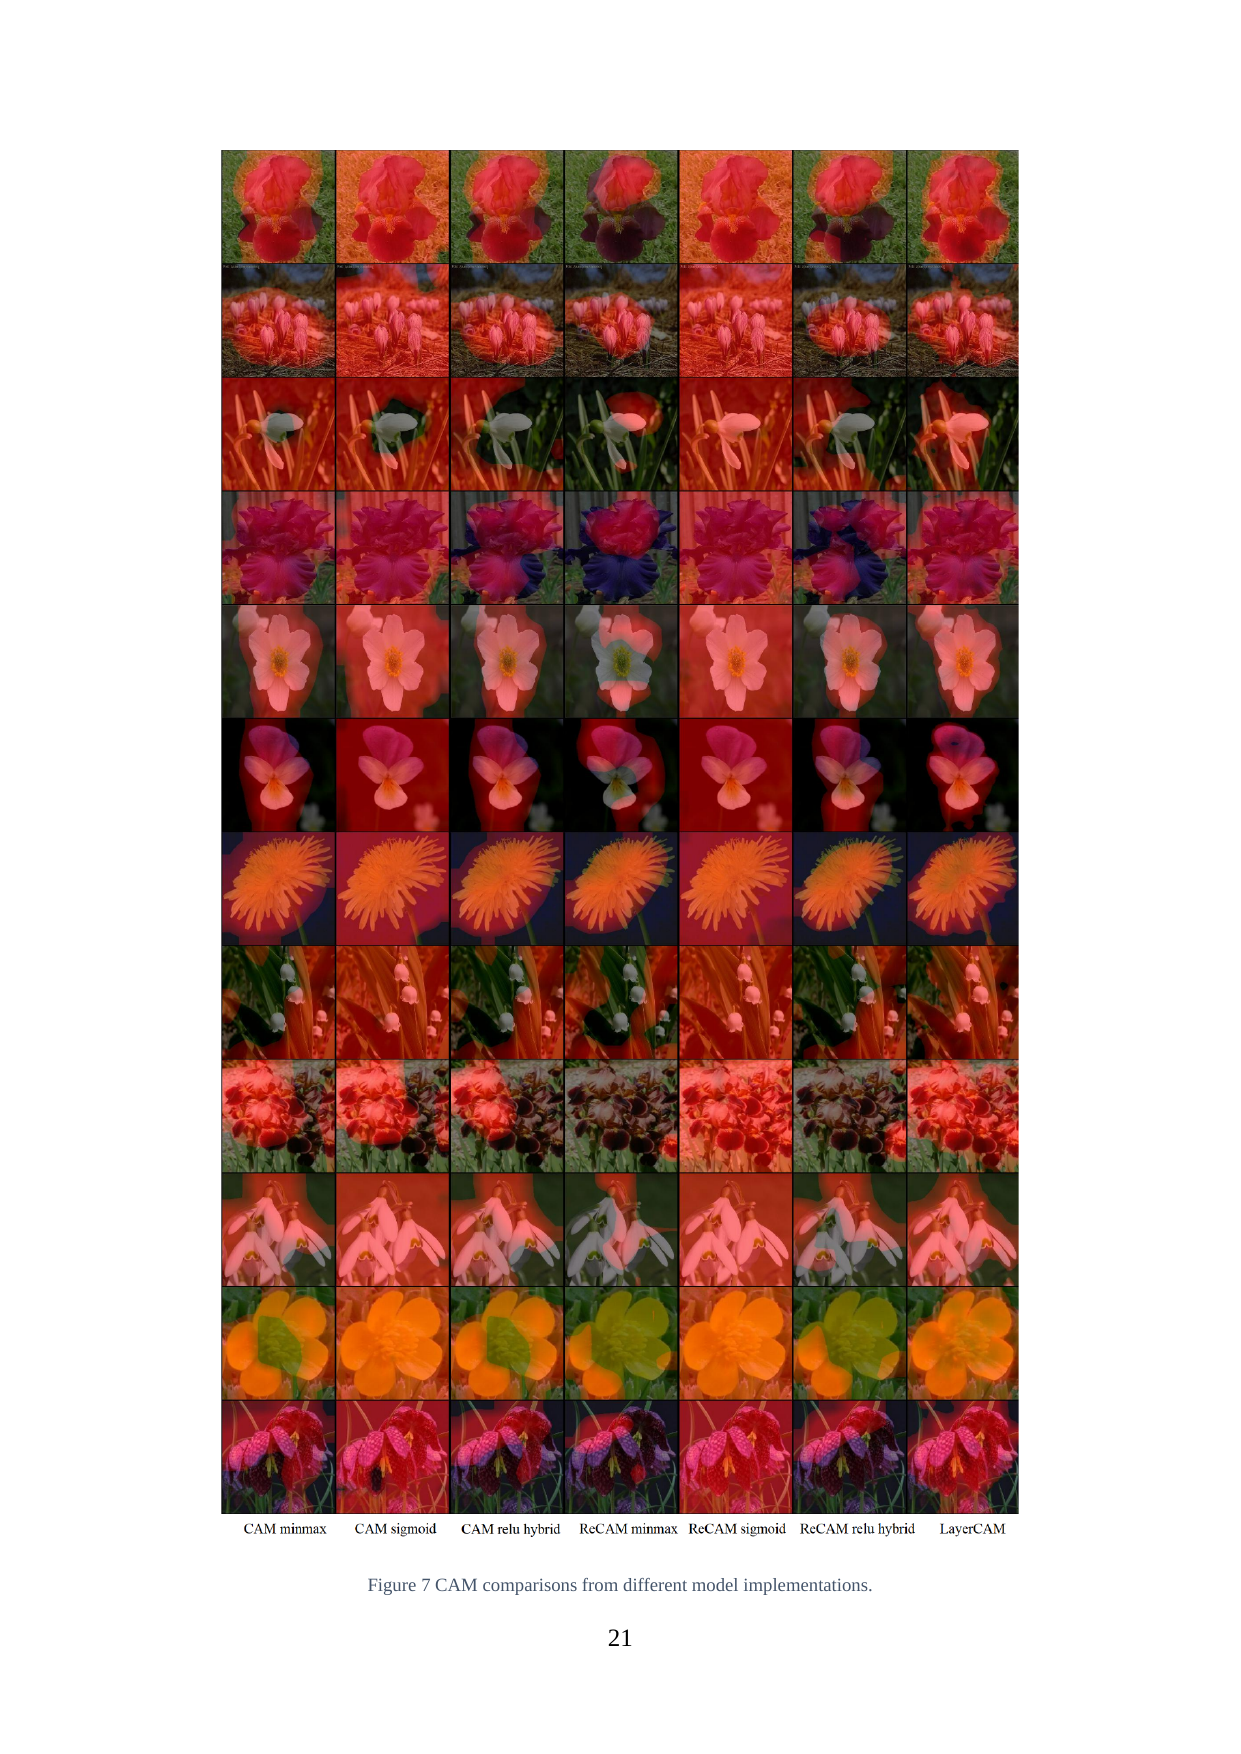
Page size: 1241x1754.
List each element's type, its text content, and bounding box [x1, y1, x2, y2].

picture [221, 150, 1019, 1544]
text Figure 7 CAM comparisons from different model implementations. [150, 1574, 1090, 1596]
